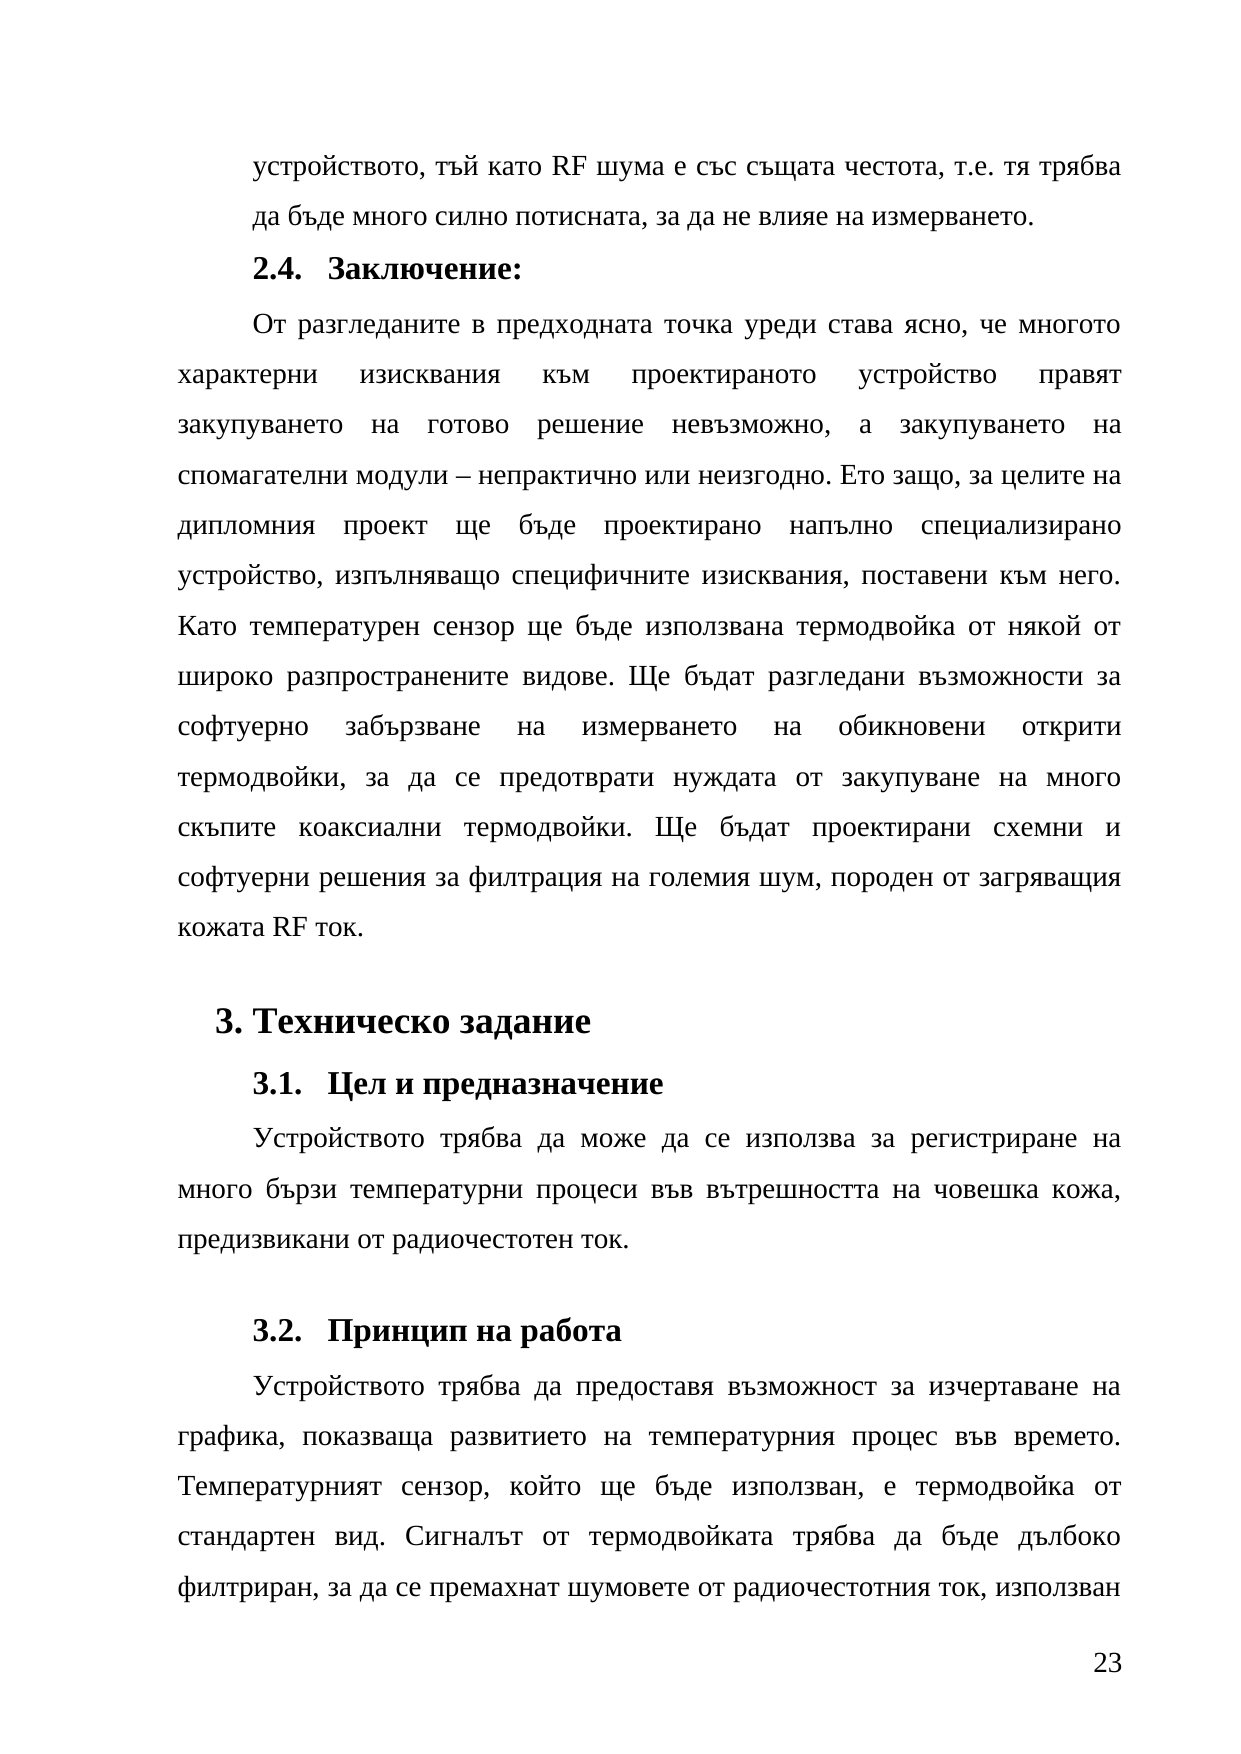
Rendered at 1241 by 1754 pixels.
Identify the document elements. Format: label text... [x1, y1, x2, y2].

subtitle Принцип на работа [215, 1310, 1122, 1348]
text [177, 1368, 1122, 1602]
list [215, 148, 1122, 232]
subtitle Цел и предназначение [215, 1063, 1122, 1101]
subtitle Техническо задание [215, 998, 1122, 1042]
text От разгледаните в предходната точка уреди става ясно, че многото характерни изисквания към проектираното устройство правят закупуването на готово решение невъзможно, а закупуването на спомагателни модули – непрактично или неизгодно. Ето защо, за целите на дипломния проект ще бъде проектирано напълно специализирано устройство, изпълняващо специфичните изисквания, поставени към него. Като температурен сензор ще бъде използвана термодвойка от някой от широко разпространените видове. Ще бъдат разгледани възможности за софтуерно забързване на измерването на обикновени открити термодвойки, за да се предотврати нуждата от закупуване на много скъпите коаксиални термодвойки. Ще бъдат проектирани схемни и софтуерни решения за филтрация на големия шум, породен от загряващия кожата RF ток. [177, 306, 1122, 943]
text Устройството трябва да може да се използва за регистриране на много бързи температурни процеси във вътрешността на човешка кожа, предизвикани от радиочестотен ток. [177, 1121, 1122, 1255]
subtitle Заключение: [215, 248, 1122, 287]
